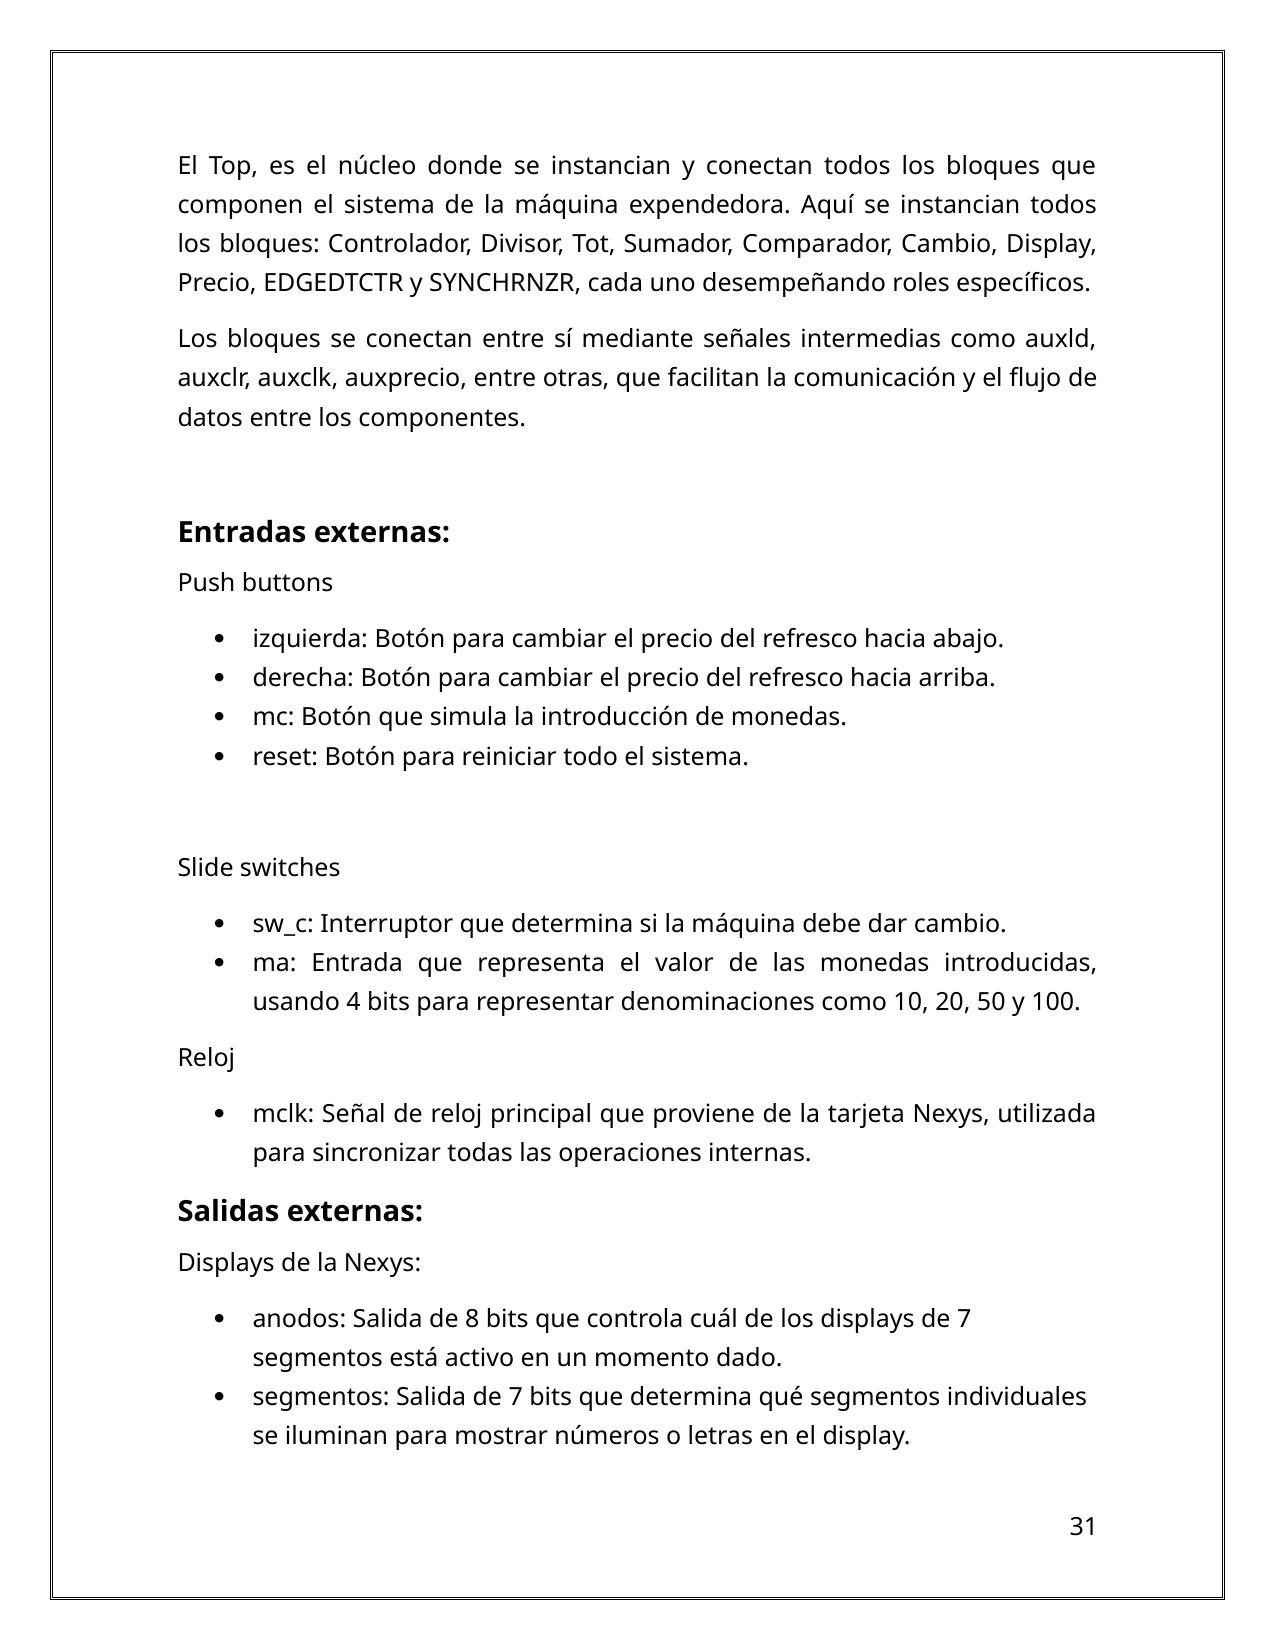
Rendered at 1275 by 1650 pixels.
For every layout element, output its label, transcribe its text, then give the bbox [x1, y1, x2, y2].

text El Top, es el núcleo donde se instancian y conectan todos los bloques que componen el sistema de la máquina expendedora. Aquí se instancian todos los bloques: Controlador, Divisor, Tot, Sumador, Comparador, Cambio, Display, Precio, EDGEDTCTR y SYNCHRNZR, cada uno desempeñando roles específicos. [177, 148, 1098, 299]
subtitle Entradas externas: [177, 511, 1098, 551]
subtitle Salidas externas: [177, 1191, 1098, 1230]
list anodos: Salida de 8 bits que controla cuál de los displays de 7 segmentos está activo en un momento dado. [215, 1301, 1098, 1374]
list segmentos: Salida de 7 bits que determina qué segmentos individuales se iluminan para mostrar números o letras en el display. [215, 1379, 1098, 1452]
text Slide switches [177, 850, 1098, 884]
list izquierda: Botón para cambiar el precio del refresco hacia abajo. [215, 621, 1098, 655]
list sw_c: Interruptor que determina si la máquina debe dar cambio. [215, 906, 1098, 940]
list mclk: Señal de reloj principal que proviene de la tarjeta Nexys, utilizada para sincronizar todas las operaciones internas. [215, 1096, 1098, 1169]
list reset: Botón para reiniciar todo el sistema. [215, 738, 1098, 772]
text Reloj [177, 1040, 1098, 1074]
text Los bloques se conectan entre sí mediante señales intermedias como auxld, auxclr, auxclk, auxprecio, entre otras, que facilitan la comunicación y el flujo de datos entre los componentes. [177, 321, 1098, 433]
list ma: Entrada que representa el valor de las monedas introducidas, usando 4 bits para representar denominaciones como 10, 20, 50 y 100. [215, 945, 1098, 1018]
text Displays de la Nexys: [177, 1245, 1098, 1279]
list derecha: Botón para cambiar el precio del refresco hacia arriba. [215, 660, 1098, 694]
text Push buttons [177, 565, 1098, 599]
list mc: Botón que simula la introducción de monedas. [215, 699, 1098, 733]
